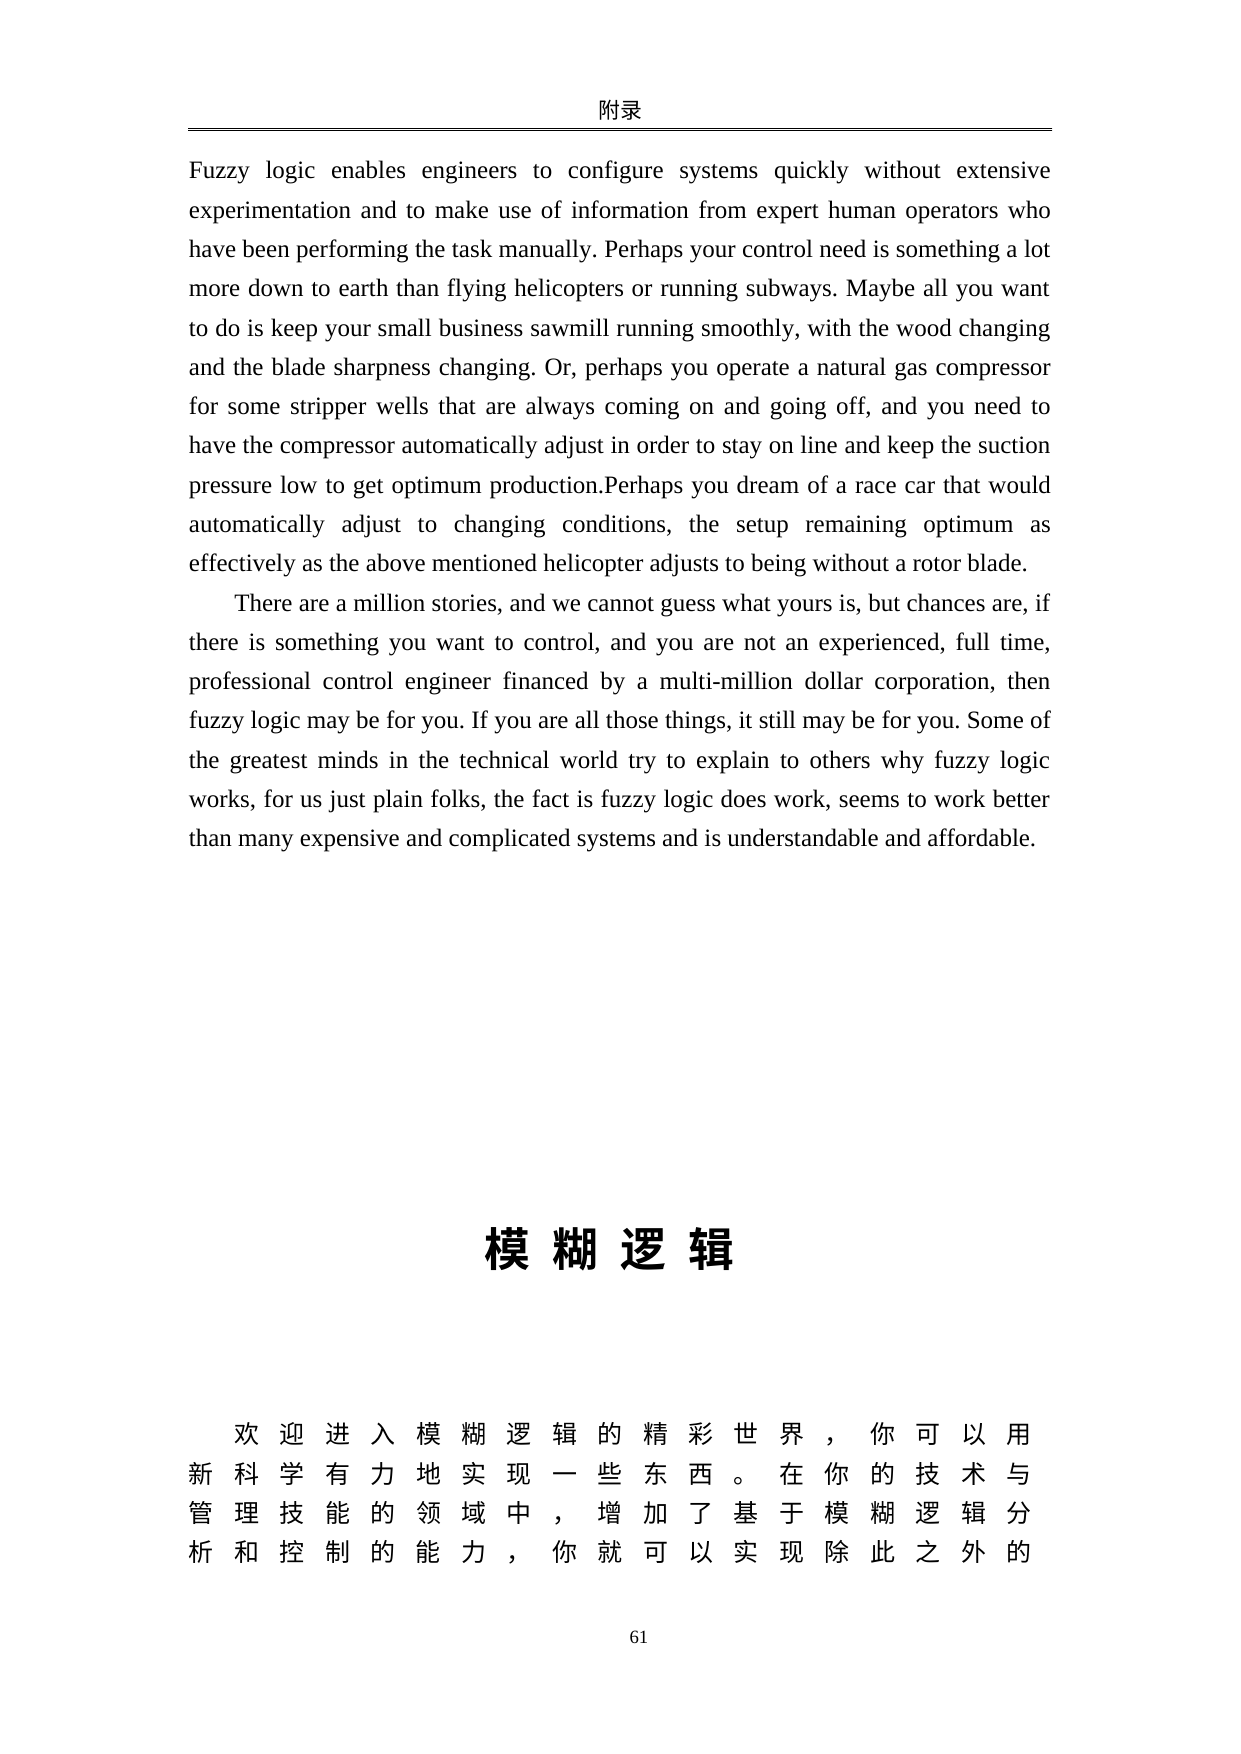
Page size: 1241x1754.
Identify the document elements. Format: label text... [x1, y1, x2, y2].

subtitle 模糊逻辑 [189, 1207, 1052, 1285]
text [189, 150, 1052, 582]
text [189, 1413, 1052, 1570]
text There are a million stories, and we cannot guess what yours is, but chances are, if there is something you want to control, and you are not an experienced, full time, professional control engineer financed by a multi-million dollar corporation, then fuzzy logic may be for you. If you are all those things, it still may be for you. Some of the greatest minds in the technical world try to explain to others why fuzzy logic works, for us just plain folks, the fact is fuzzy logic does work, seems to work better than many expensive and complicated systems and is understandable and affordable. [189, 582, 1052, 857]
